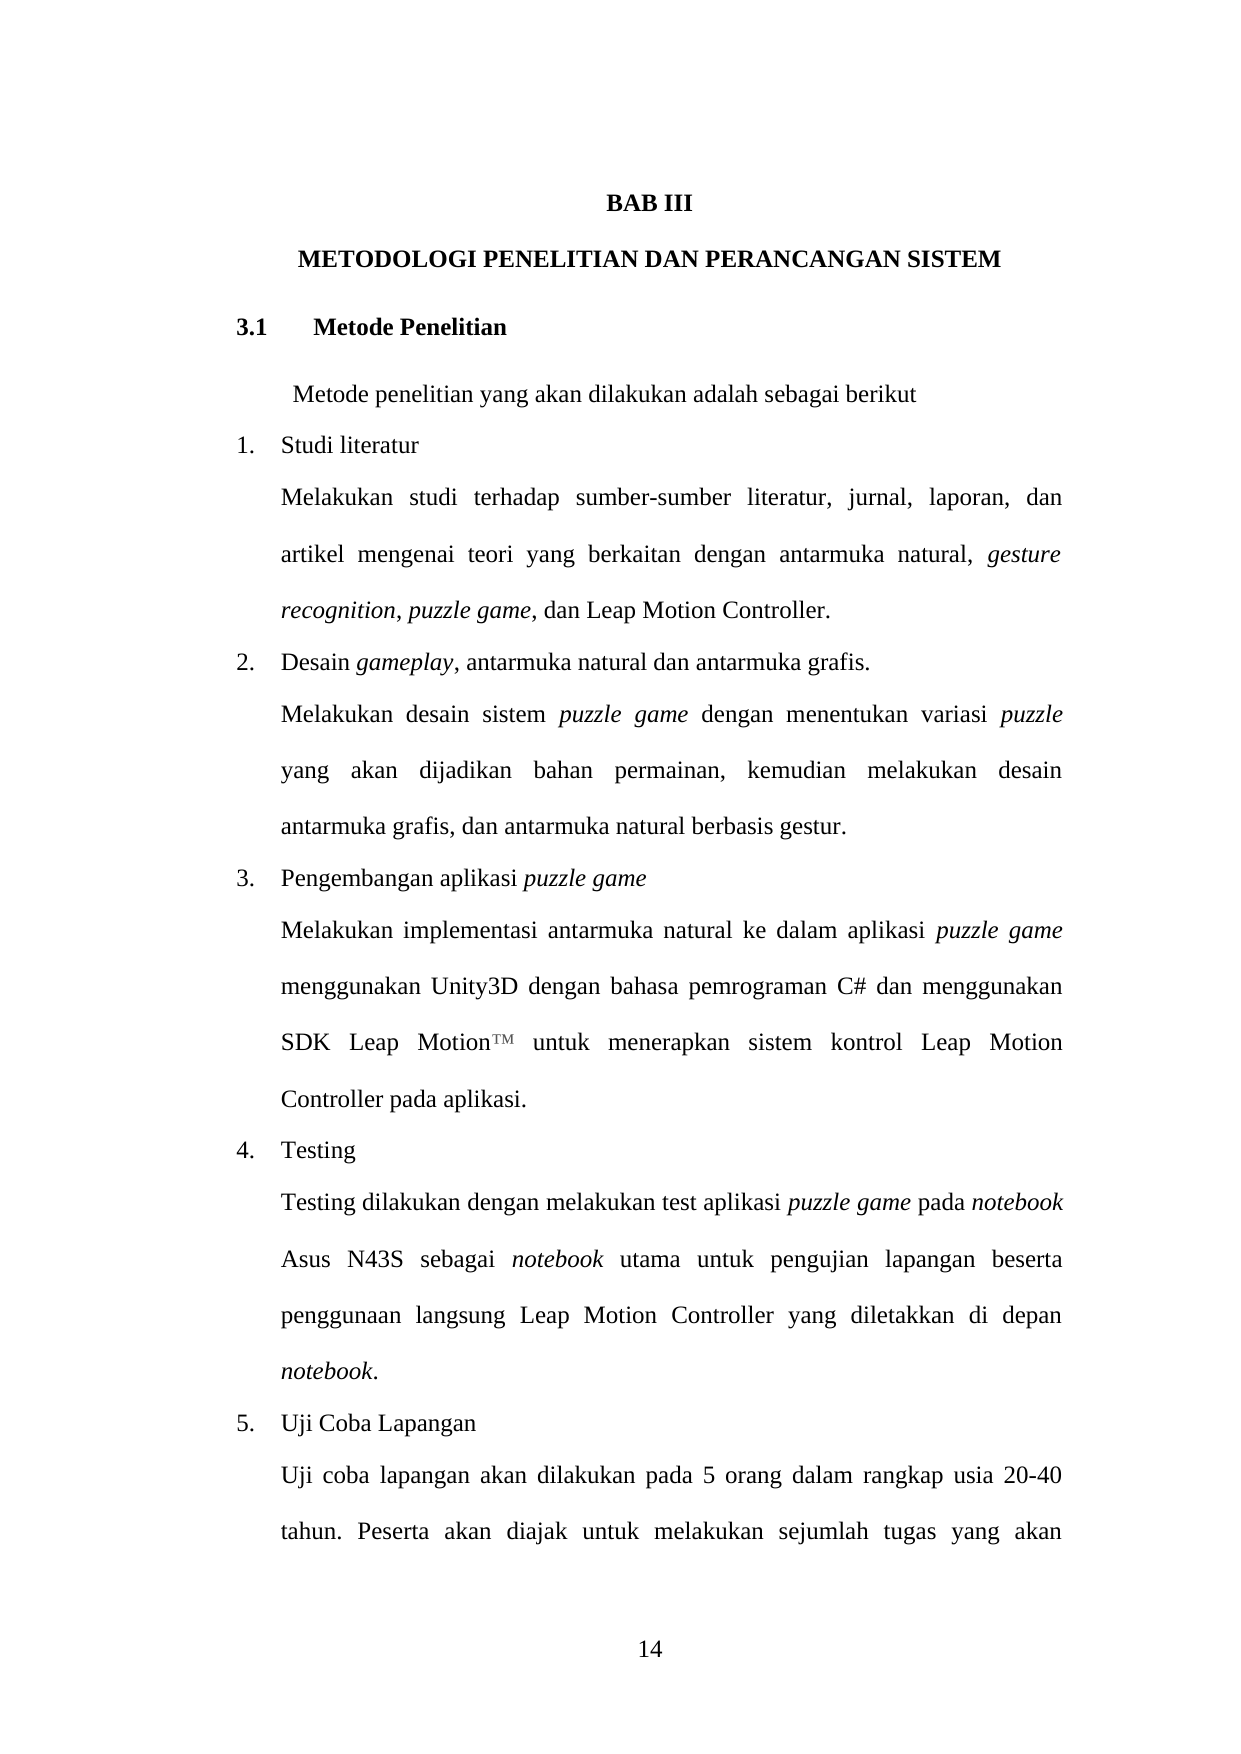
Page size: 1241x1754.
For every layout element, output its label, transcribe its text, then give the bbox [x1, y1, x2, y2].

text Melakukan implementasi antarmuka natural ke dalam aplikasi puzzle game menggunakan Unity3D dengan bahasa pemrograman C# dan menggunakan SDK Leap Motion™ untuk menerapkan sistem kontrol Leap Motion Controller pada aplikasi. [281, 911, 1063, 1117]
list Pengembangan aplikasi puzzle game [236, 859, 1063, 896]
text Testing dilakukan dengan melakukan test aplikasi puzzle game pada notebook Asus N43S sebagai notebook utama untuk pengujian lapangan beserta penggunaan langsung Leap Motion Controller yang diletakkan di depan notebook. [281, 1183, 1063, 1389]
text Melakukan studi terhadap sumber-sumber literatur, jurnal, laporan, dan artikel mengenai teori yang berkaitan dengan antarmuka natural, gesture recognition, puzzle game, dan Leap Motion Controller. [281, 478, 1063, 628]
subtitle Metode Penelitian [236, 308, 1063, 346]
text Metode penelitian yang akan dilakukan adalah sebagai berikut [236, 374, 1063, 412]
list Studi literatur [236, 426, 1063, 464]
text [281, 1456, 1063, 1549]
list Testing [236, 1131, 1063, 1169]
list Uji Coba Lapangan [236, 1404, 1063, 1441]
list Desain gameplay, antarmuka natural dan antarmuka grafis. [236, 642, 1063, 680]
text Melakukan desain sistem puzzle game dengan menentukan variasi puzzle yang akan dijadikan bahan permainan, kemudian melakukan desain antarmuka grafis, dan antarmuka natural berbasis gestur. [281, 694, 1063, 844]
subtitle BAB III METODOLOGI PENELITIAN DAN PERANCANGAN SISTEM [236, 183, 1063, 277]
